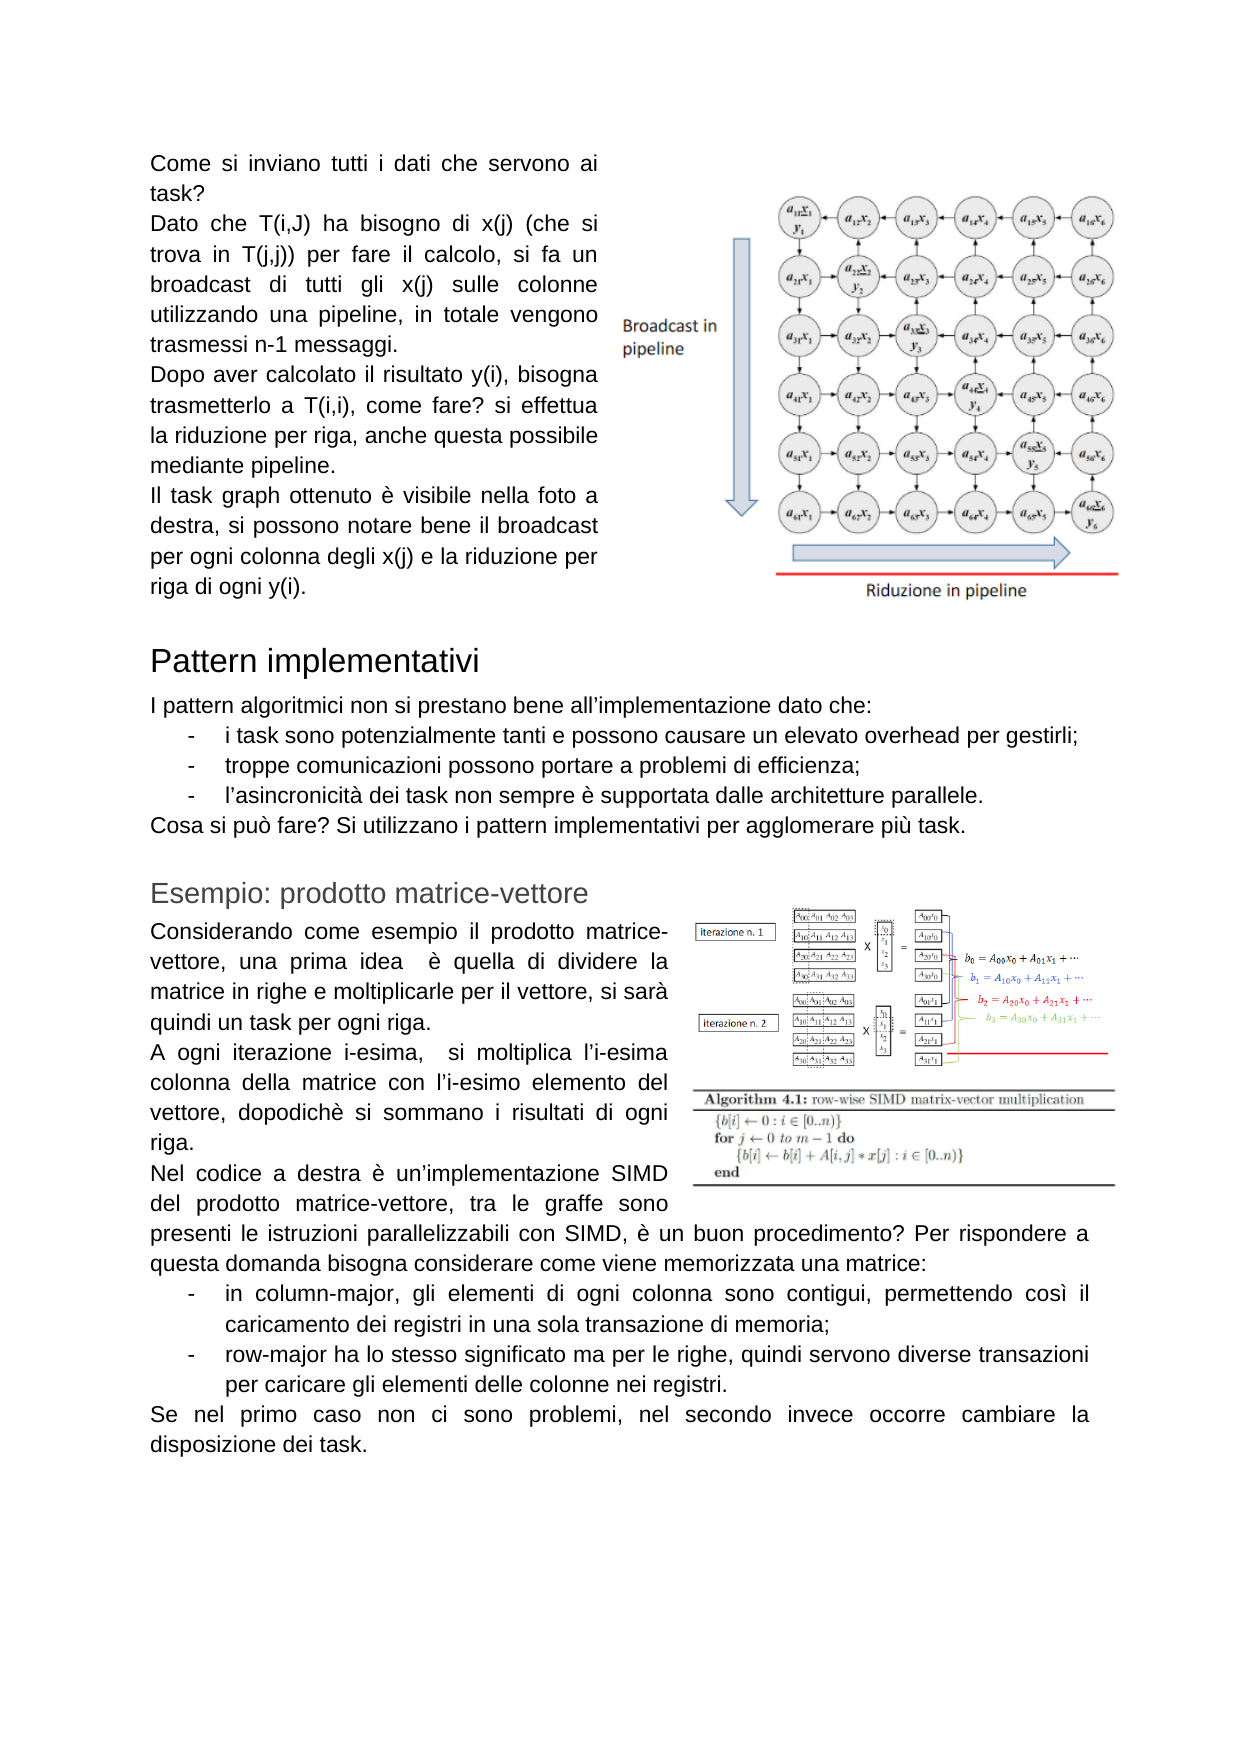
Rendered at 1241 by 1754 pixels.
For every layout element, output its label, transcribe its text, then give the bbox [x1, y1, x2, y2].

text Se nel primo caso non ci sono problemi, nel secondo invece occorre cambiare la disposizione dei task. [150, 1401, 1090, 1458]
list troppe comunicazioni possono portare a problemi di efficienza; [187, 752, 1090, 778]
subtitle Esempio: prodotto matrice-vettore [150, 876, 1090, 909]
picture [687, 1083, 1125, 1195]
text Come si inviano tutti i dati che servono ai task? [150, 150, 1090, 207]
text Cosa si può fare? Si utilizzano i pattern implementativi per agglomerare più task. [150, 812, 1090, 839]
text Dato che T(i,J) ha bisogno di x(j) (che si trova in T(j,j)) per fare il calcolo, si fa un broadcast di tutti gli x(j) sulle colonne utilizzando una pipeline, in totale vengono trasmessi n-1 messaggi. [150, 210, 617, 358]
picture [617, 185, 1119, 610]
list in column-major, gli elementi di ogni colonna sono contigui, permettendo così il caricamento dei registri in una sola transazione di memoria; [187, 1280, 1090, 1337]
subtitle Pattern implementativi [150, 641, 1090, 679]
list l’asincronicità dei task non sempre è supportata dalle architetture parallele. [187, 782, 1090, 808]
text Il task graph ottenuto è visibile nella foto a destra, si possono notare bene il broadcast per ogni colonna degli x(j) e la riduzione per riga di ogni y(i). [150, 482, 617, 599]
text Considerando come esempio il prodotto matrice-vettore, una prima idea è quella di dividere la matrice in righe e moltiplicarle per il vettore, si sarà quindi un task per ogni riga. [150, 918, 687, 1035]
list row-major ha lo stesso significato ma per le righe, quindi servono diverse transazioni per caricare gli elementi delle colonne nei registri. [187, 1341, 1090, 1397]
text A ogni iterazione i-esima, si moltiplica l’i-esima colonna della matrice con l’i-esimo elemento del vettore, dopodichè si sommano i risultati di ogni riga. [150, 1039, 1090, 1156]
text Dopo aver calcolato il risultato y(i), bisogna trasmetterlo a T(i,i), come fare? si effettua la riduzione per riga, anche questa possibile mediante pipeline. [150, 361, 617, 478]
list i task sono potenzialmente tanti e possono causare un elevato overhead per gestirli; [187, 722, 1090, 748]
text I pattern algoritmici non si prestano bene all’implementazione dato che: [150, 692, 1090, 718]
picture [687, 900, 1109, 1071]
text Nel codice a destra è un’implementazione SIMD del prodotto matrice-vettore, tra le graffe sono presenti le istruzioni parallelizzabili con SIMD, è un buon procedimento? Per rispondere a questa domanda bisogna considerare come viene memorizzata una matrice: [150, 1159, 1090, 1276]
